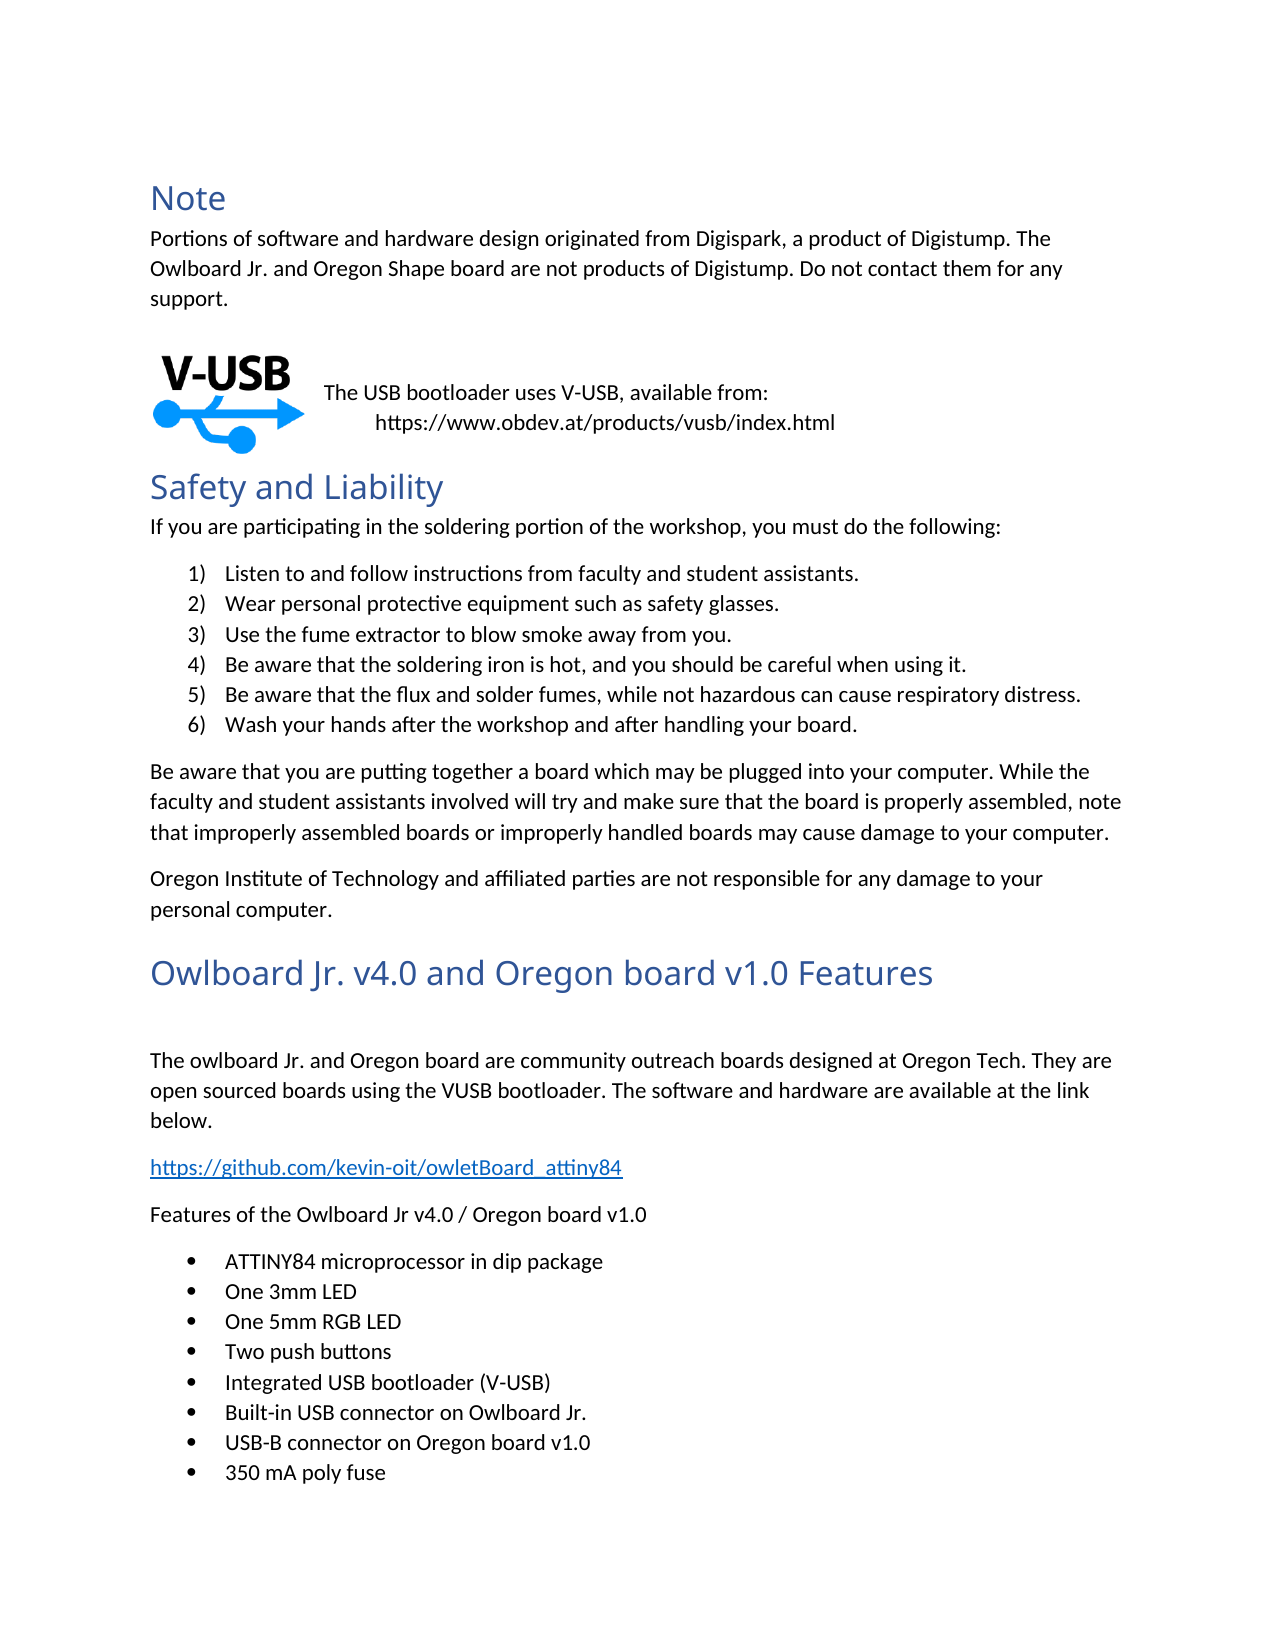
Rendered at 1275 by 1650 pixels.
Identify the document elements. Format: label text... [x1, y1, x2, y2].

list Built-in USB connector on Owlboard Jr. [187, 1398, 1125, 1426]
text Features of the Owlboard Jr v4.0 / Oregon board v1.0 [150, 1200, 1125, 1228]
list Be aware that the flux and solder fumes, while not hazardous can cause respiratory distress. [187, 680, 1125, 708]
list Integrated USB bootloader (V-USB) [187, 1368, 1125, 1396]
picture [153, 355, 305, 454]
list One 3mm LED [187, 1277, 1125, 1305]
subtitle Owlboard Jr. v4.0 and Oregon board v1.0 Features [150, 950, 1125, 995]
subtitle Note [150, 175, 1125, 220]
list 350 mA poly fuse [187, 1458, 1125, 1486]
text If you are participating in the soldering portion of the workshop, you must do the following: [150, 512, 1125, 541]
list Listen to and follow instructions from faculty and student assistants. [187, 559, 1125, 587]
list Wear personal protective equipment such as safety glasses. [187, 589, 1125, 618]
text https://github.com/kevin-oit/owletBoard_attiny84 [150, 1153, 1125, 1181]
list Two push buttons [187, 1337, 1125, 1366]
list ATTINY84 microprocessor in dip package [187, 1247, 1125, 1275]
list Use the fume extractor to blow smoke away from you. [187, 620, 1125, 648]
text Be aware that you are putting together a board which may be plugged into your computer. While the faculty and student assistants involved will try and make sure that the board is properly assembled, note that improperly assembled boards or improperly handled boards may cause damage to your computer. [150, 757, 1125, 846]
subtitle Safety and Liability [150, 463, 1125, 509]
text The USB bootloader uses V-USB, available from: https://www.obdev.at/products/vusb/index.html [305, 378, 1125, 436]
list One 5mm RGB LED [187, 1307, 1125, 1335]
text Portions of software and hardware design originated from Digispark, a product of Digistump. The Owlboard Jr. and Oregon Shape board are not products of Digistump. Do not contact them for any support. [150, 224, 1125, 312]
list Wash your hands after the workshop and after handling your board. [187, 710, 1125, 738]
list Be aware that the soldering iron is hot, and you should be careful when using it. [187, 650, 1125, 678]
text The owlboard Jr. and Oregon board are community outreach boards designed at Oregon Tech. They are open sourced boards using the VUSB bootloader. The software and hardware are available at the link below. [150, 1046, 1125, 1134]
text Oregon Institute of Technology and affiliated parties are not responsible for any damage to your personal computer. [150, 864, 1125, 923]
list USB-B connector on Oregon board v1.0 [187, 1428, 1125, 1456]
